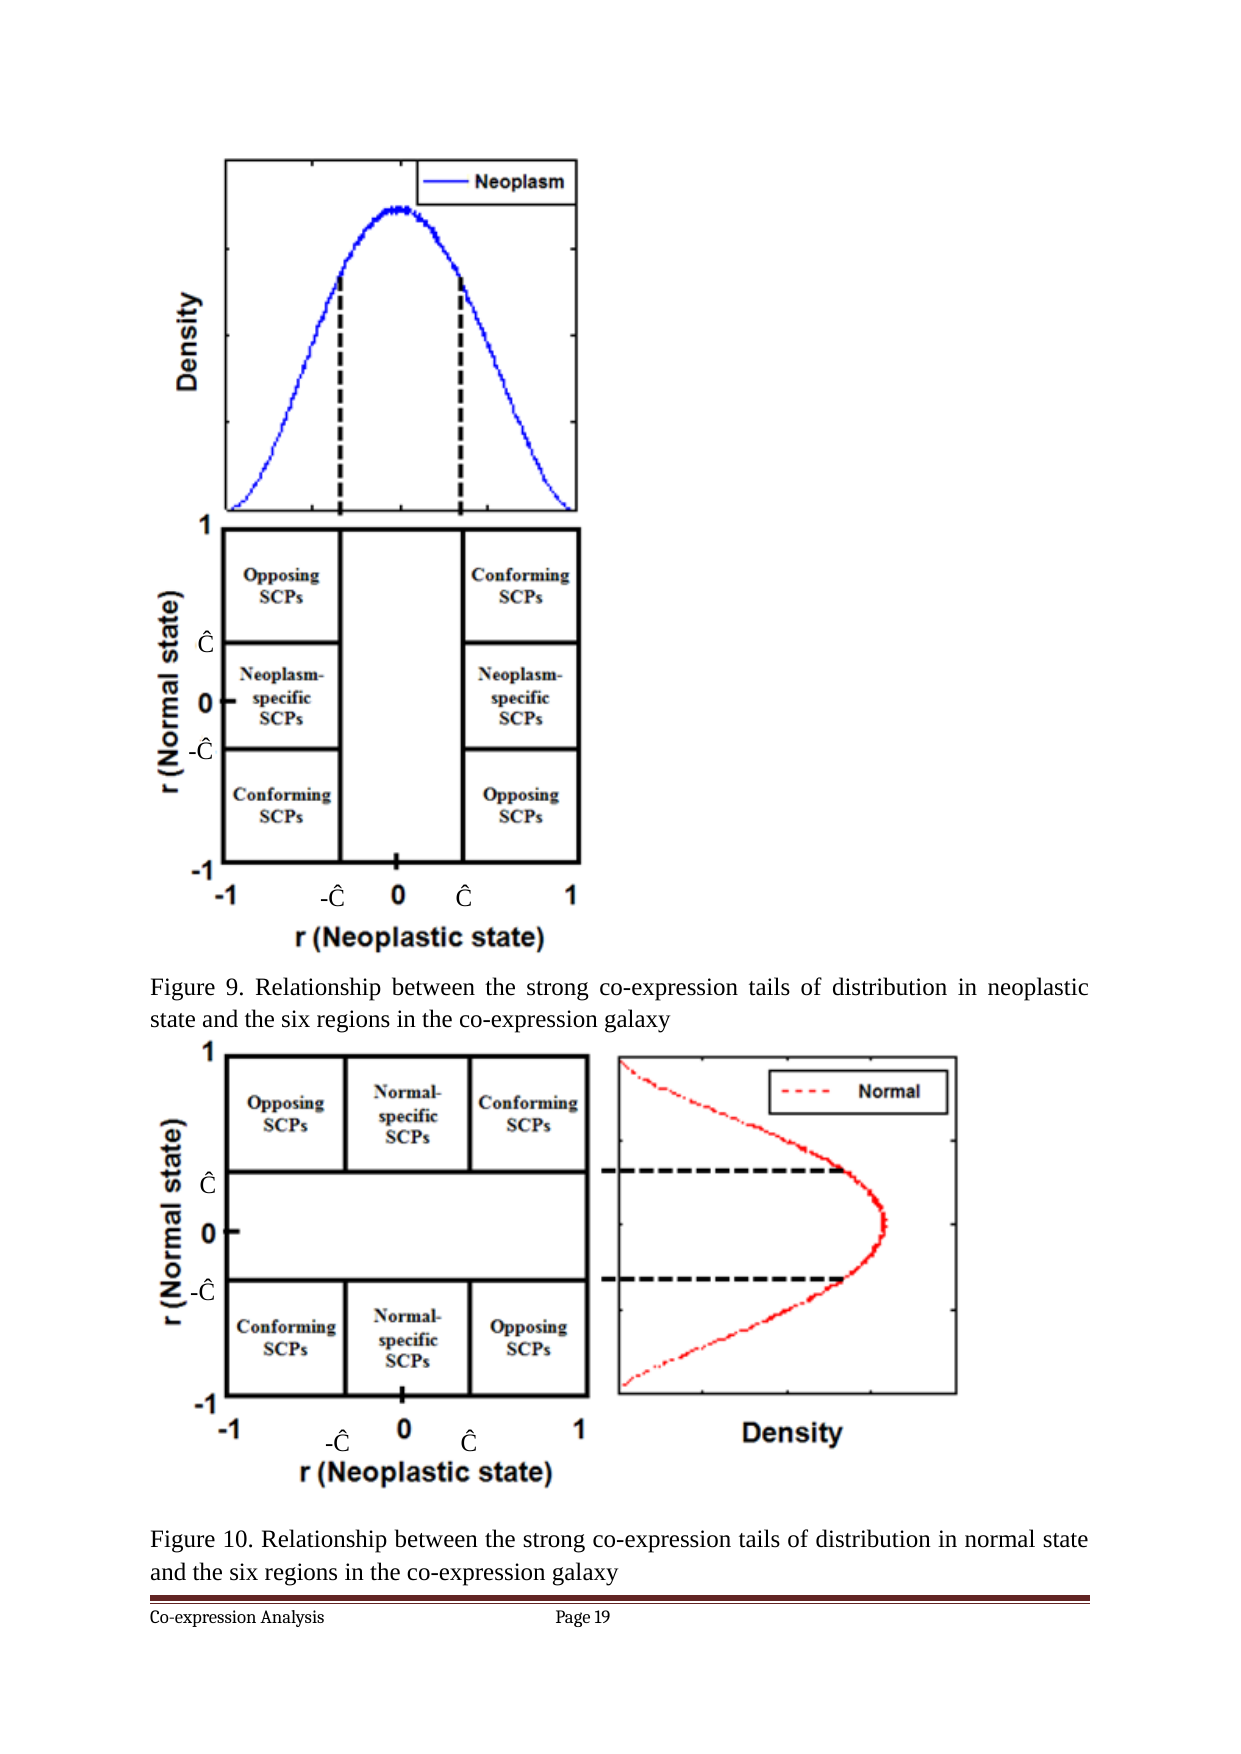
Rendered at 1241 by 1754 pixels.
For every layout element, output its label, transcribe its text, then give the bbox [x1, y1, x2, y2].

text Figure 9. Relationship between the strong co-expression tails of distribution in neoplastic state and the six regions in the co-expression galaxy [150, 970, 1090, 1035]
text Figure 10. Relationship between the strong co-expression tails of distribution in normal state and the six regions in the co-expression galaxy [150, 1522, 1090, 1587]
picture [150, 1034, 961, 1495]
picture [150, 157, 586, 962]
